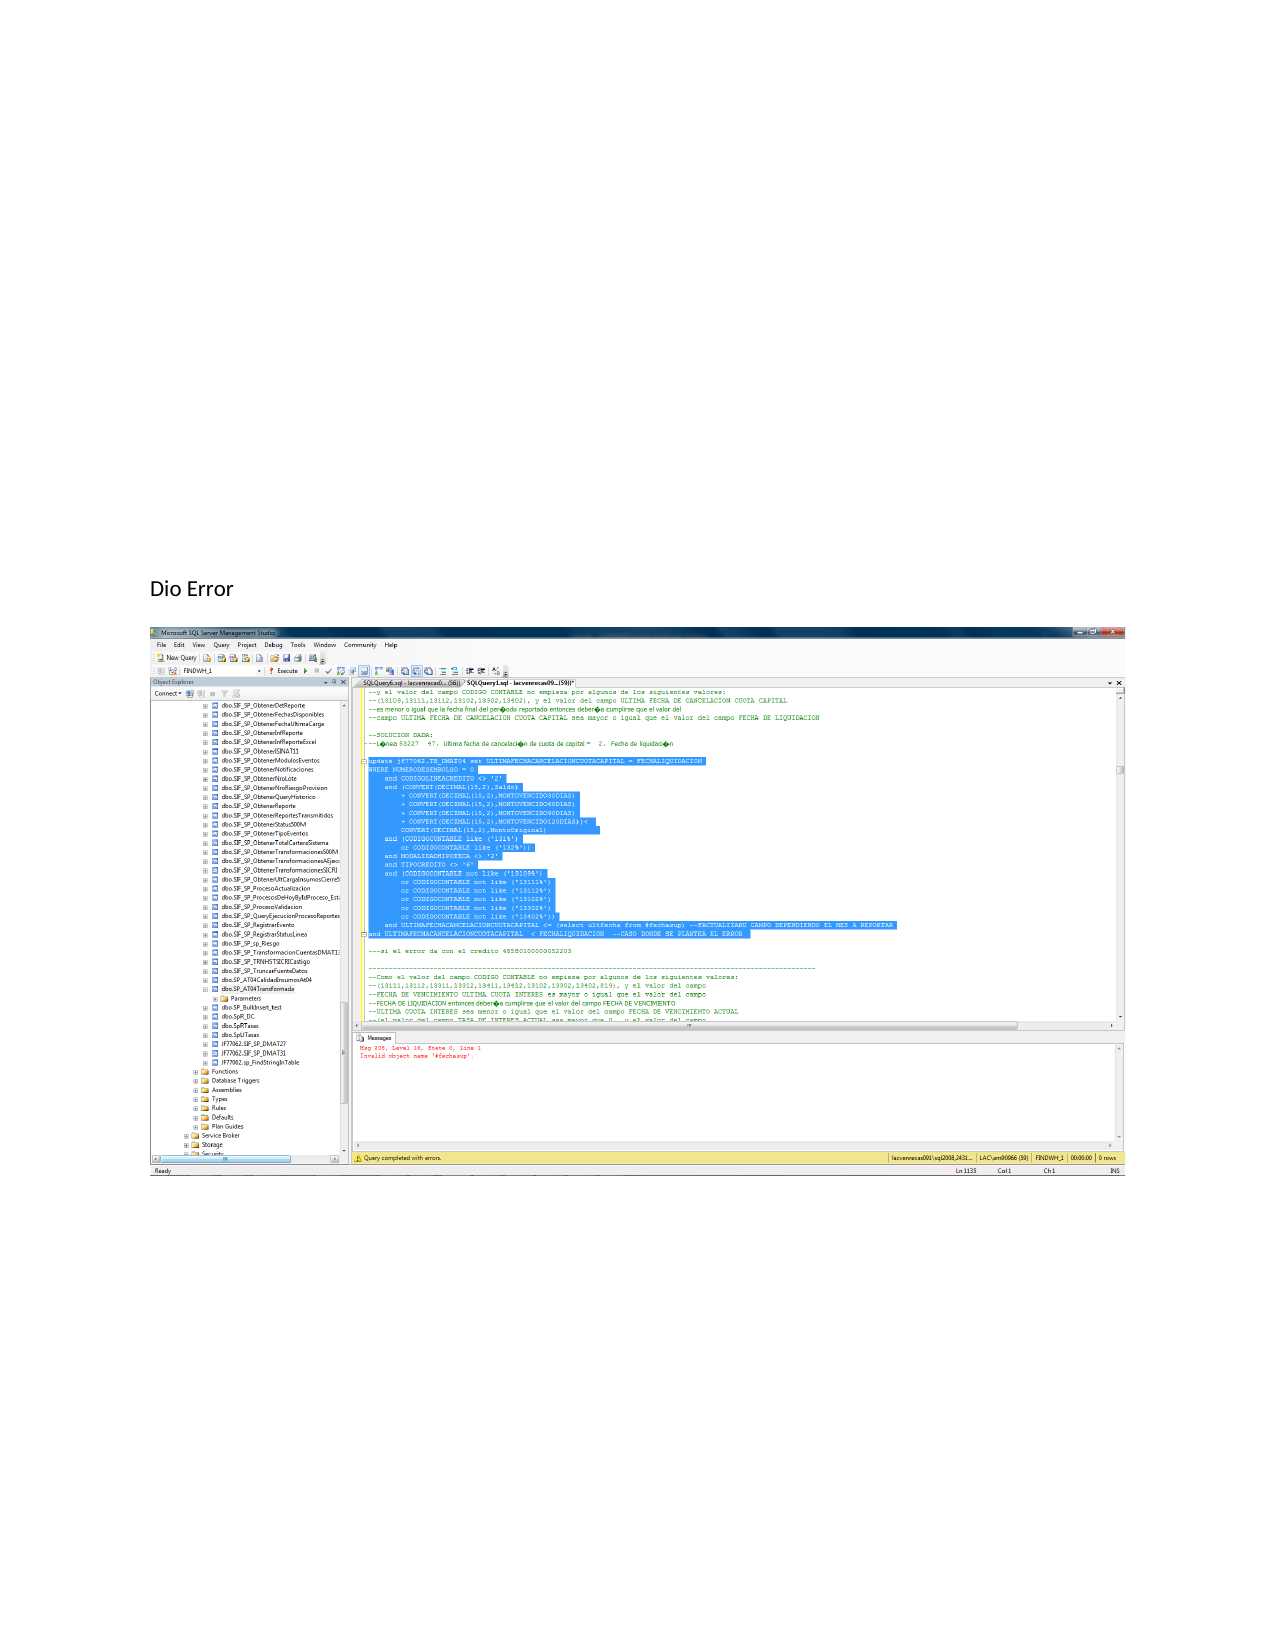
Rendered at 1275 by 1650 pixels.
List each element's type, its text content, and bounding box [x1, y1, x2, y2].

text Dio Error [150, 574, 1125, 602]
picture [150, 627, 1125, 1176]
